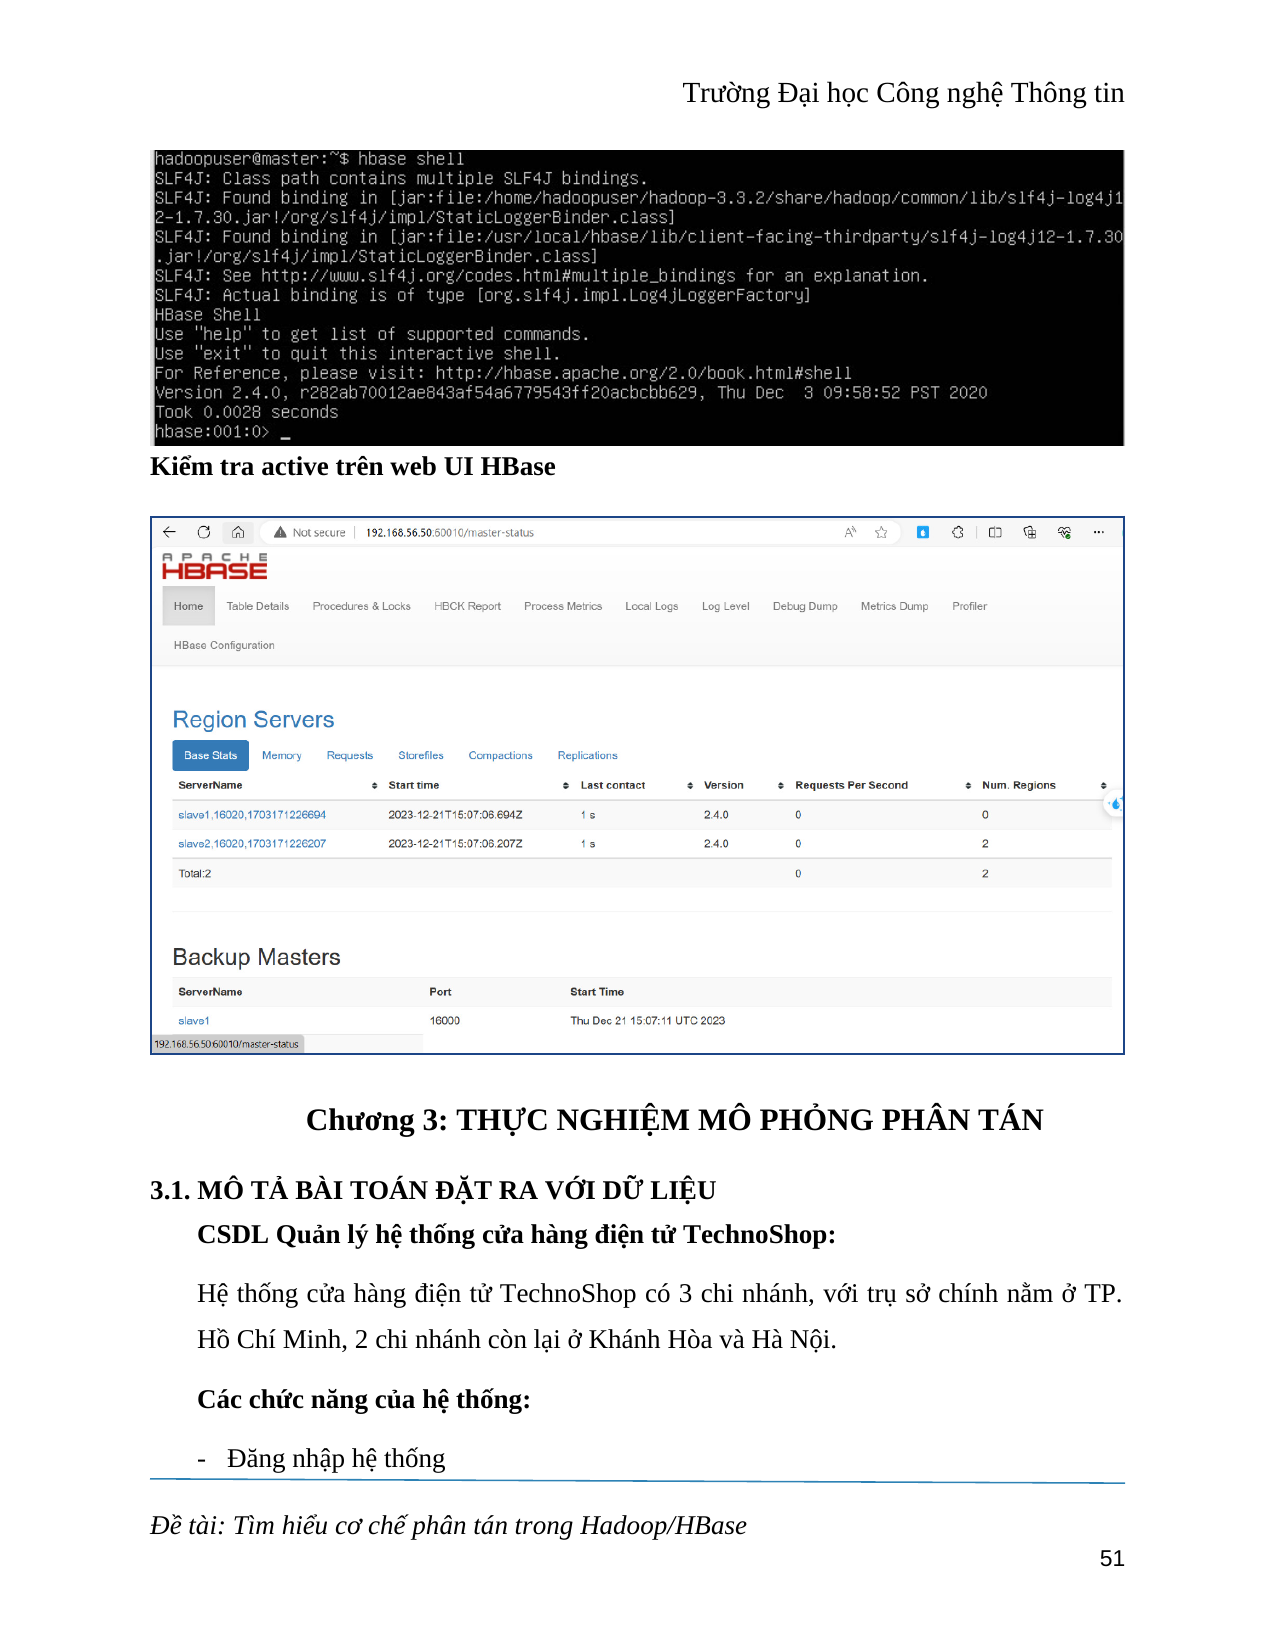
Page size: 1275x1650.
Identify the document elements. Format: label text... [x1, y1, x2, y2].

picture [150, 150, 1125, 446]
picture [152, 518, 1123, 1053]
text Các chức năng của hệ thống: [197, 1383, 1125, 1414]
text Kiểm tra active trên web UI HBase [150, 450, 1125, 481]
list Đăng nhập hệ thống [197, 1442, 1125, 1473]
text CSDL Quản lý hệ thống cửa hàng điện tử TechnoShop: [197, 1218, 1125, 1249]
text Hệ thống cửa hàng điện tử TechnoShop có 3 chi nhánh, với trụ sở chính nằm ở TP. Hồ Chí Minh, 2 chi nhánh còn lại ở Khánh Hòa và Hà Nội. [197, 1277, 1125, 1355]
subtitle Chương 3: THỰC NGHIỆM MÔ PHỎNG PHÂN TÁN [150, 1101, 1125, 1137]
subtitle 3.1. MÔ TẢ BÀI TOÁN ĐẶT RA VỚI DỮ LIỆU [150, 1174, 1125, 1205]
